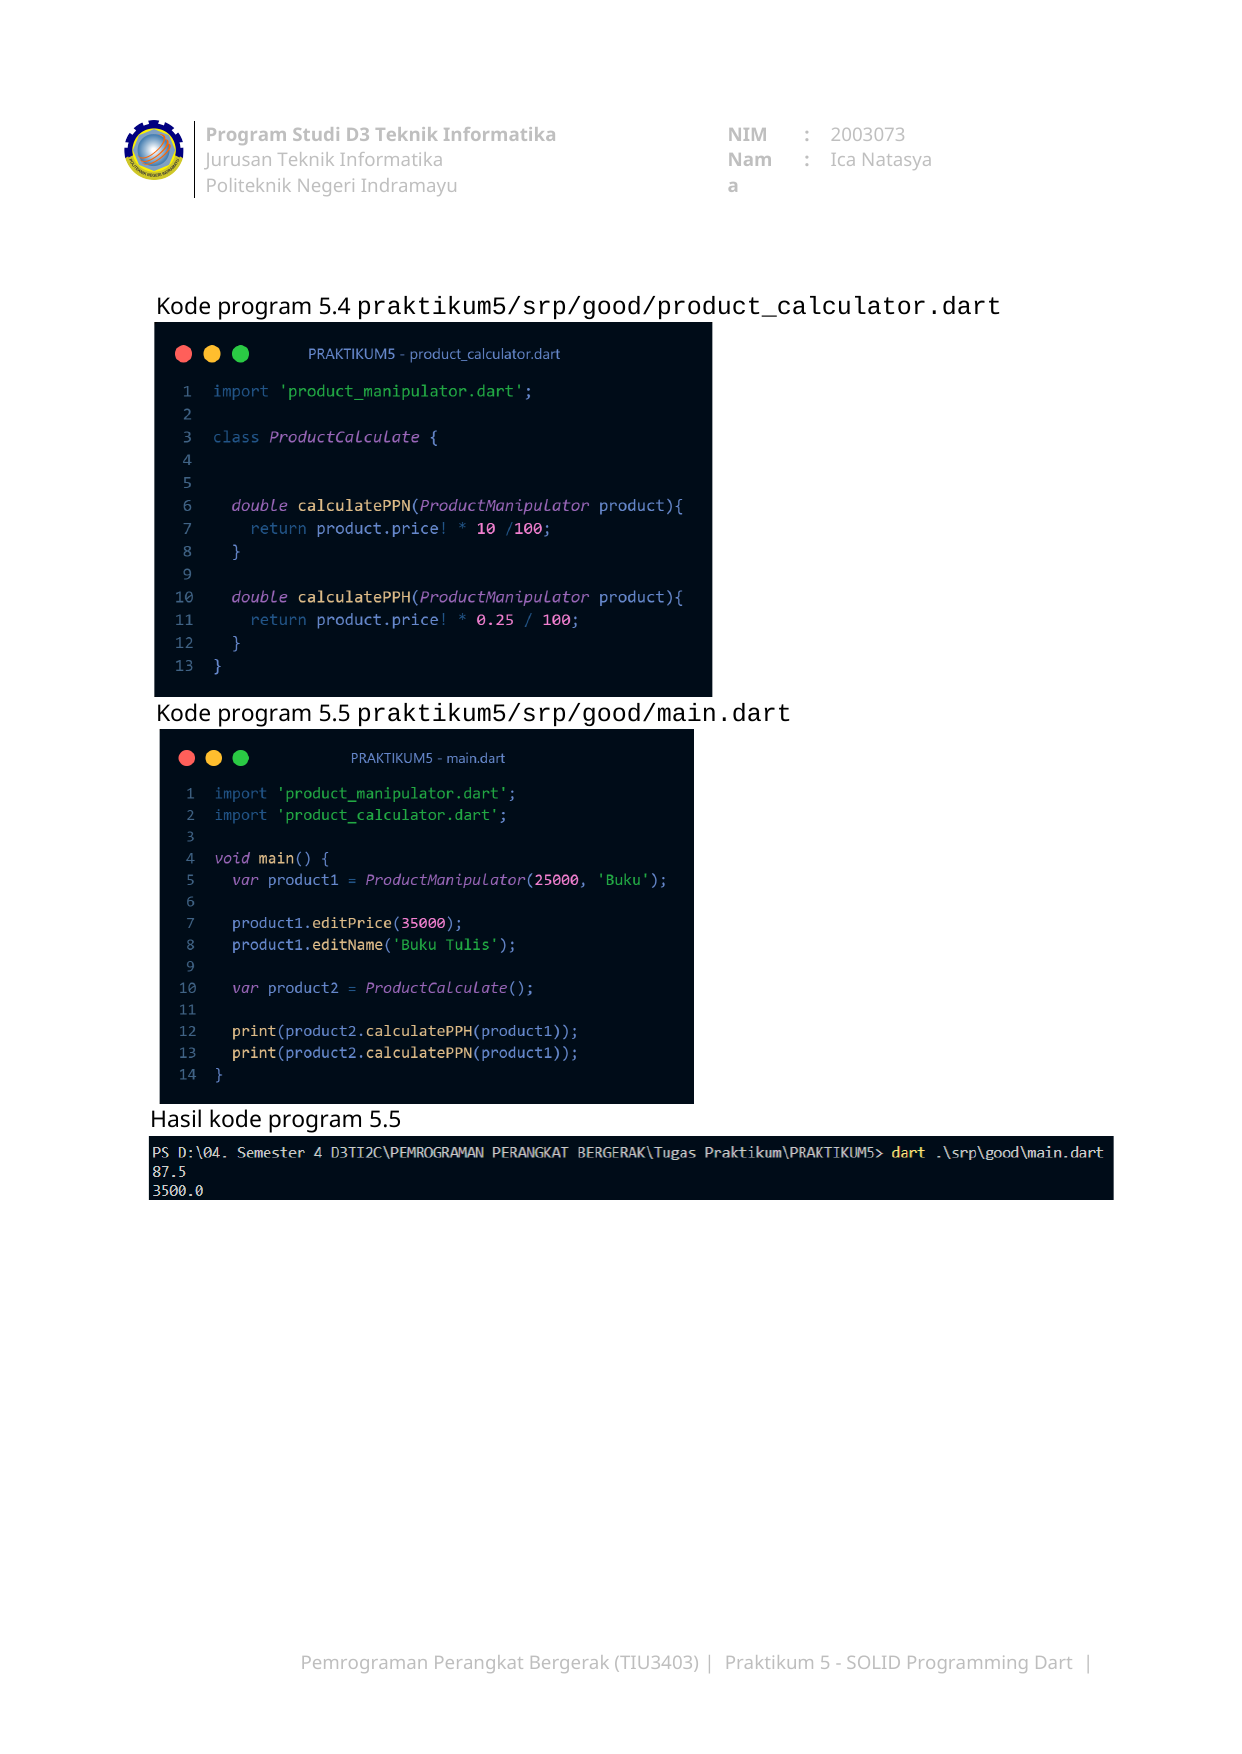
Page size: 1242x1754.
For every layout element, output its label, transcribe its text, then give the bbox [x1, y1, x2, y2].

picture [154, 322, 713, 697]
picture [159, 729, 694, 1104]
text Kode program 5.5 praktikum5/srp/good/main.dart [150, 697, 1104, 729]
picture [124, 120, 184, 180]
text Kode program 5.4 praktikum5/srp/good/product_calculator.dart [150, 290, 1104, 322]
text Hasil kode program 5.5 [150, 1103, 1104, 1134]
picture [148, 1136, 1114, 1200]
